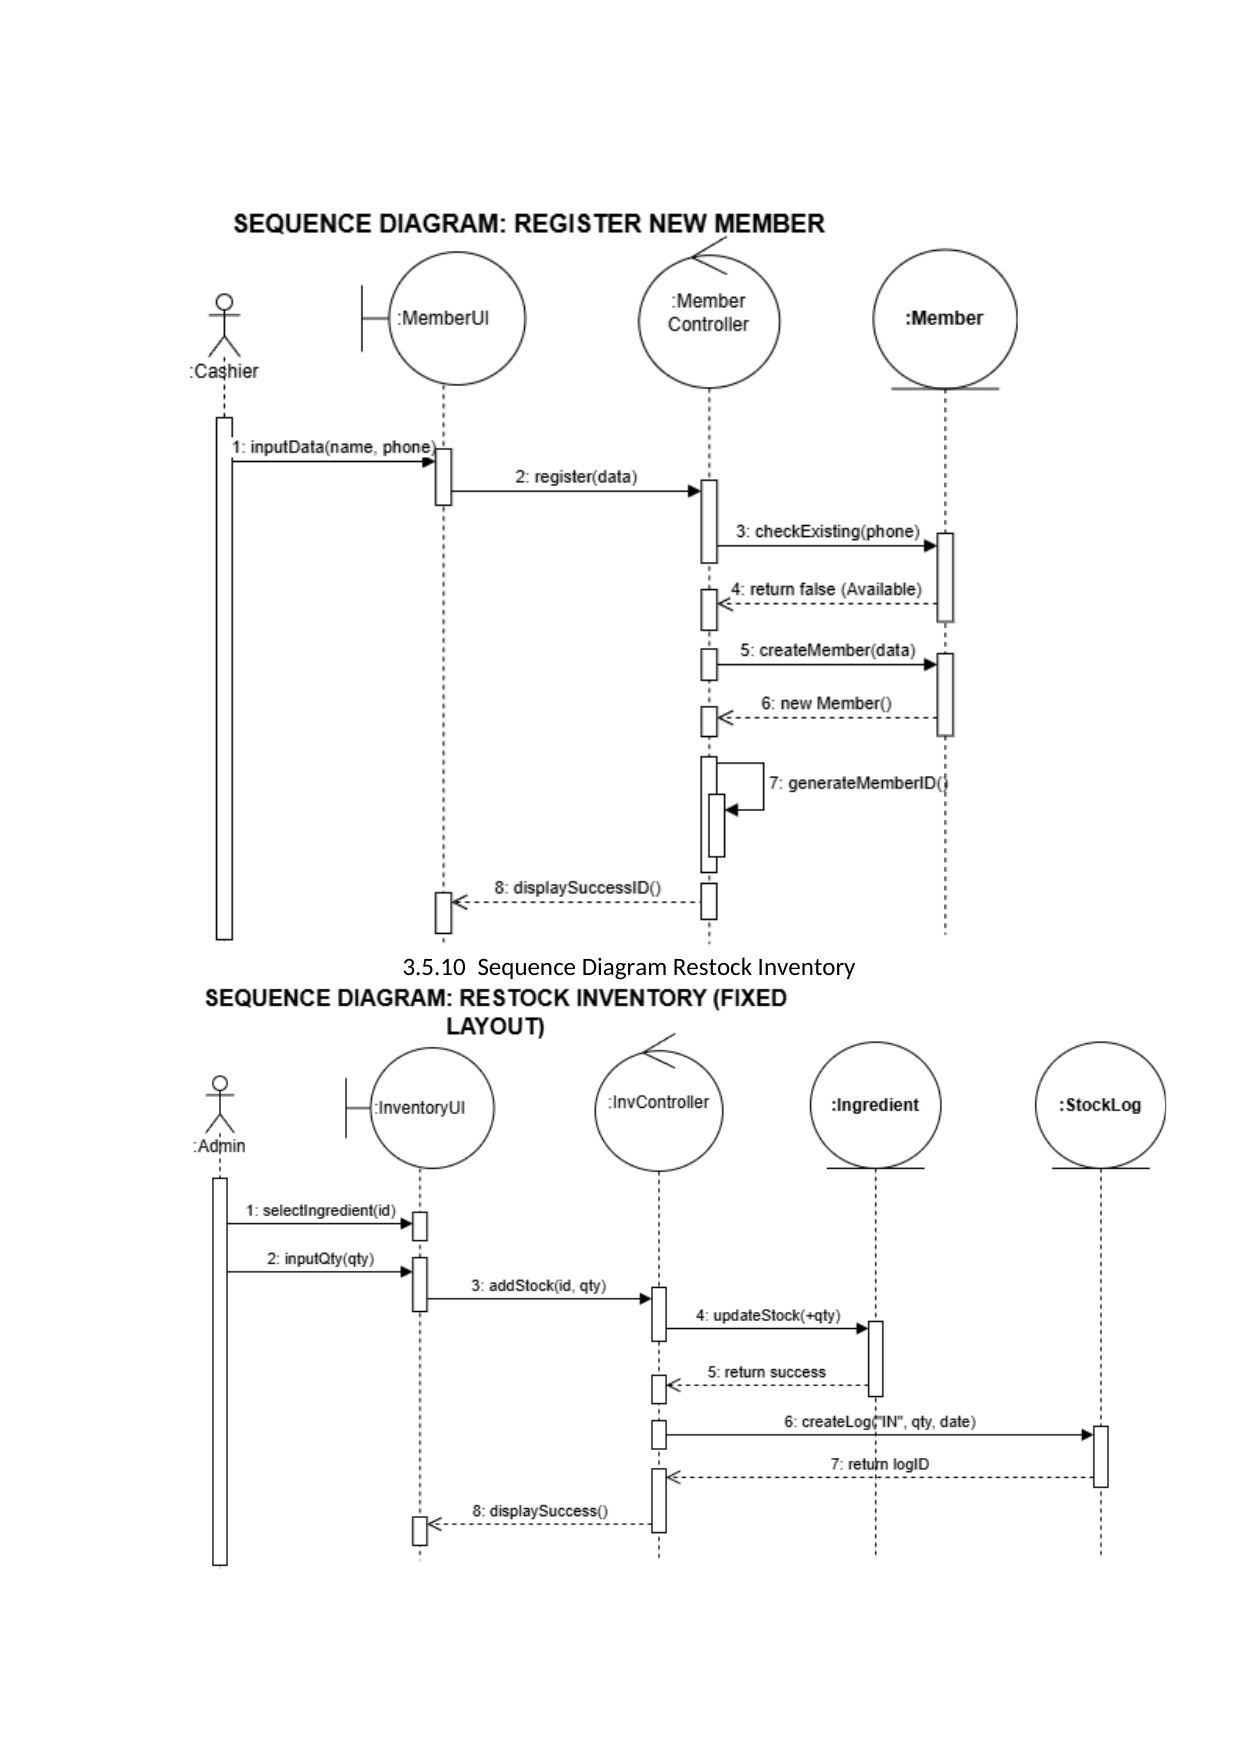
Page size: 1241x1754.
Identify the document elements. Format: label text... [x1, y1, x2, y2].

list Sequence Diagram Restock Inventory [402, 951, 1166, 981]
picture [177, 986, 1167, 1569]
picture [177, 200, 1018, 947]
